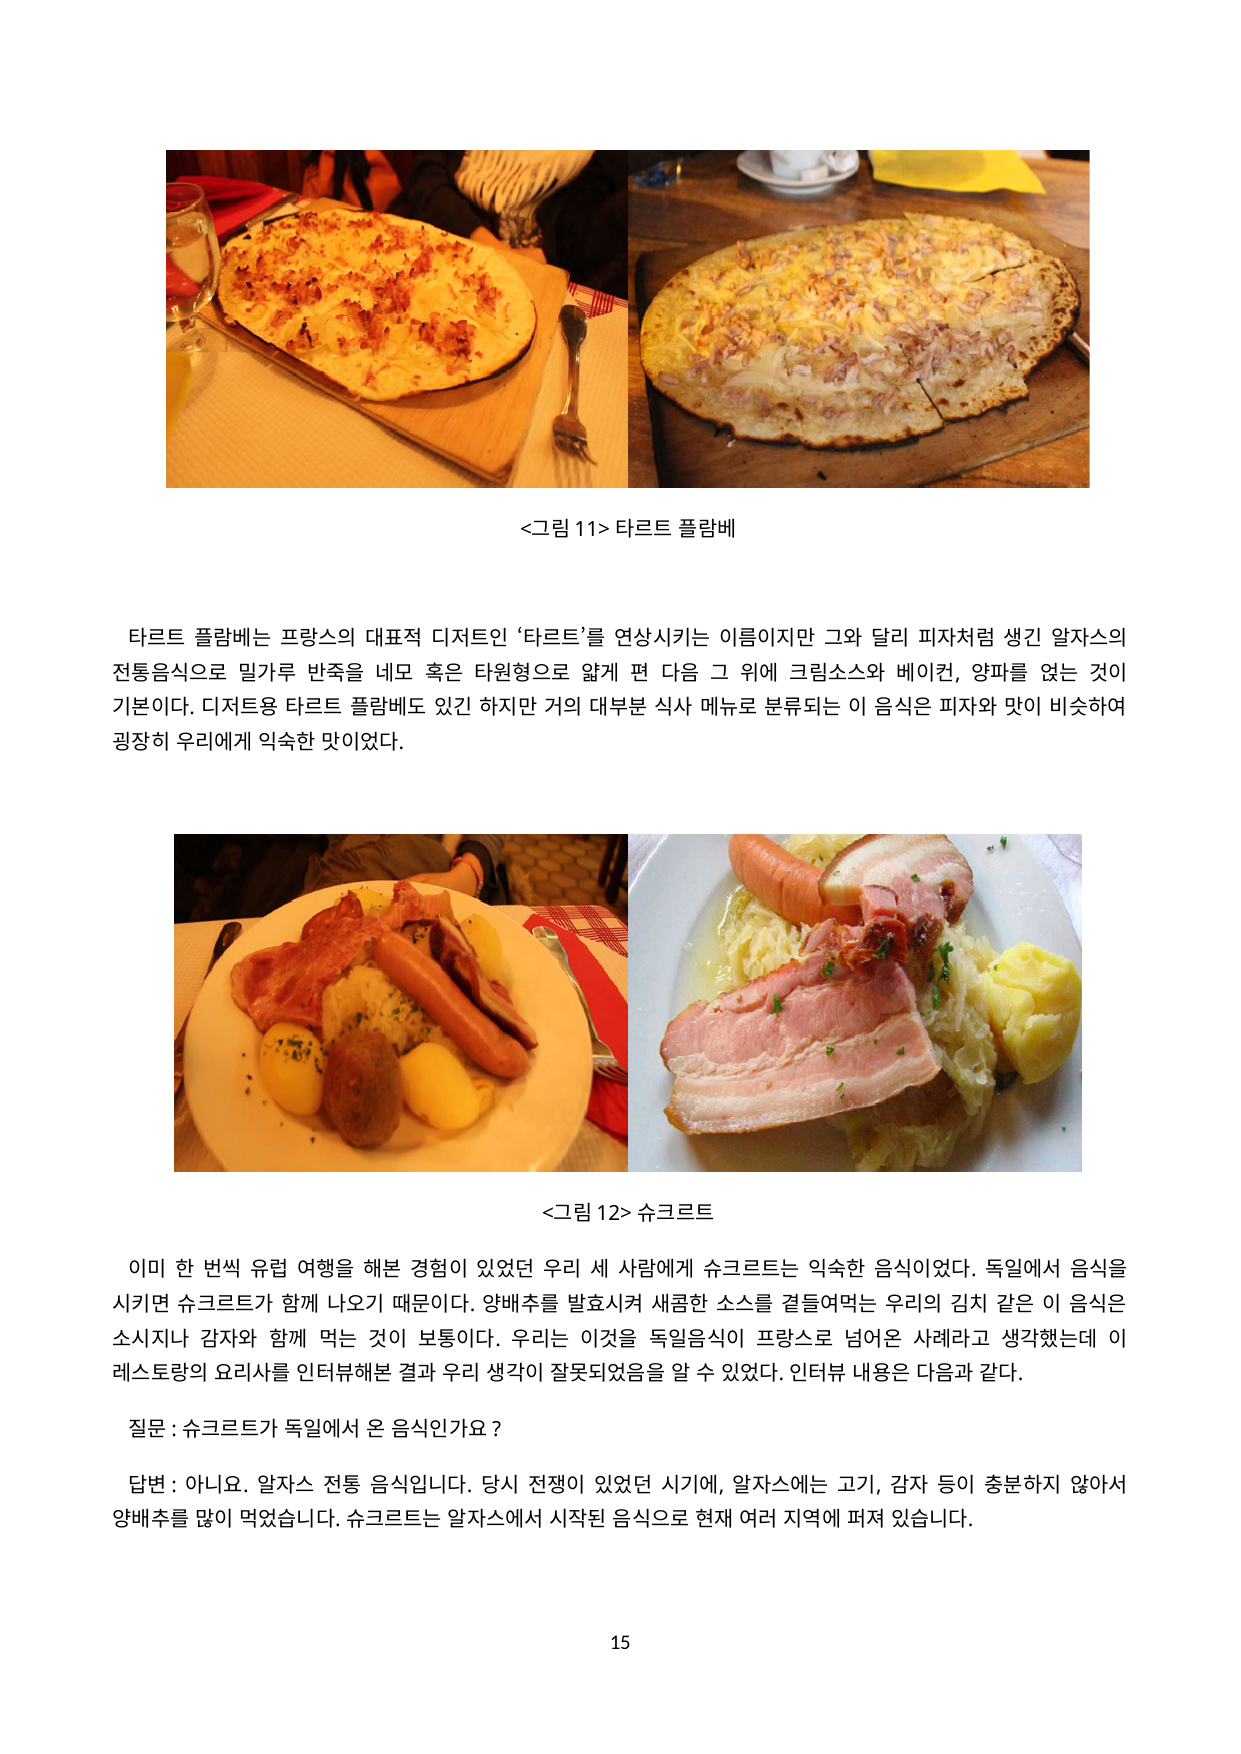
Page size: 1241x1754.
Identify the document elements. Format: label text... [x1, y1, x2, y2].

picture [174, 834, 1082, 1172]
text 질문 : 슈크르트가 독일에서 온 음식인가요 ? [112, 1412, 1128, 1442]
text 이미 한 번씩 유럽 여행을 해본 경험이 있었던 우리 세 사람에게 슈크르트는 익숙한 음식이었다. 독일에서 음식을 시키면 슈크르트가 함께 나오기 때문이다. 양배추를 발효시켜 새콤한 소스를 곁들여먹는 우리의 김치 같은 이 음식은 소시지나 감자와 함께 먹는 것이 보통이다. 우리는 이것을 독일음식이 프랑스로 넘어온 사례라고 생각했는데 이 레스토랑의 요리사를 인터뷰해본 결과 우리 생각이 잘못되었음을 알 수 있었다. 인터뷰 내용은 다음과 같다. [112, 1252, 1128, 1387]
picture [166, 150, 1090, 488]
text <그림12> 슈크르트 [112, 1197, 1128, 1227]
text 답변 : 아니요. 알자스 전통 음식입니다. 당시 전쟁이 있었던 시기에, 알자스에는 고기, 감자 등이 충분하지 않아서 양배추를 많이 먹었습니다. 슈크르트는 알자스에서 시작된 음식으로 현재 여러 지역에 퍼져 있습니다. [112, 1468, 1128, 1533]
text <그림11> 타르트 플람베 [112, 512, 1128, 542]
text 타르트 플람베는 프랑스의 대표적 디저트인 ‘타르트’를 연상시키는 이름이지만 그와 달리 피자처럼 생긴 알자스의 전통음식으로 밀가루 반죽을 네모 혹은 타원형으로 얇게 편 다음 그 위에 크림소스와 베이컨, 양파를 얹는 것이 기본이다. 디저트용 타르트 플람베도 있긴 하지만 거의 대부분 식사 메뉴로 분류되는 이 음식은 피자와 맛이 비슷하여 굉장히 우리에게 익숙한 맛이었다. [112, 621, 1128, 756]
